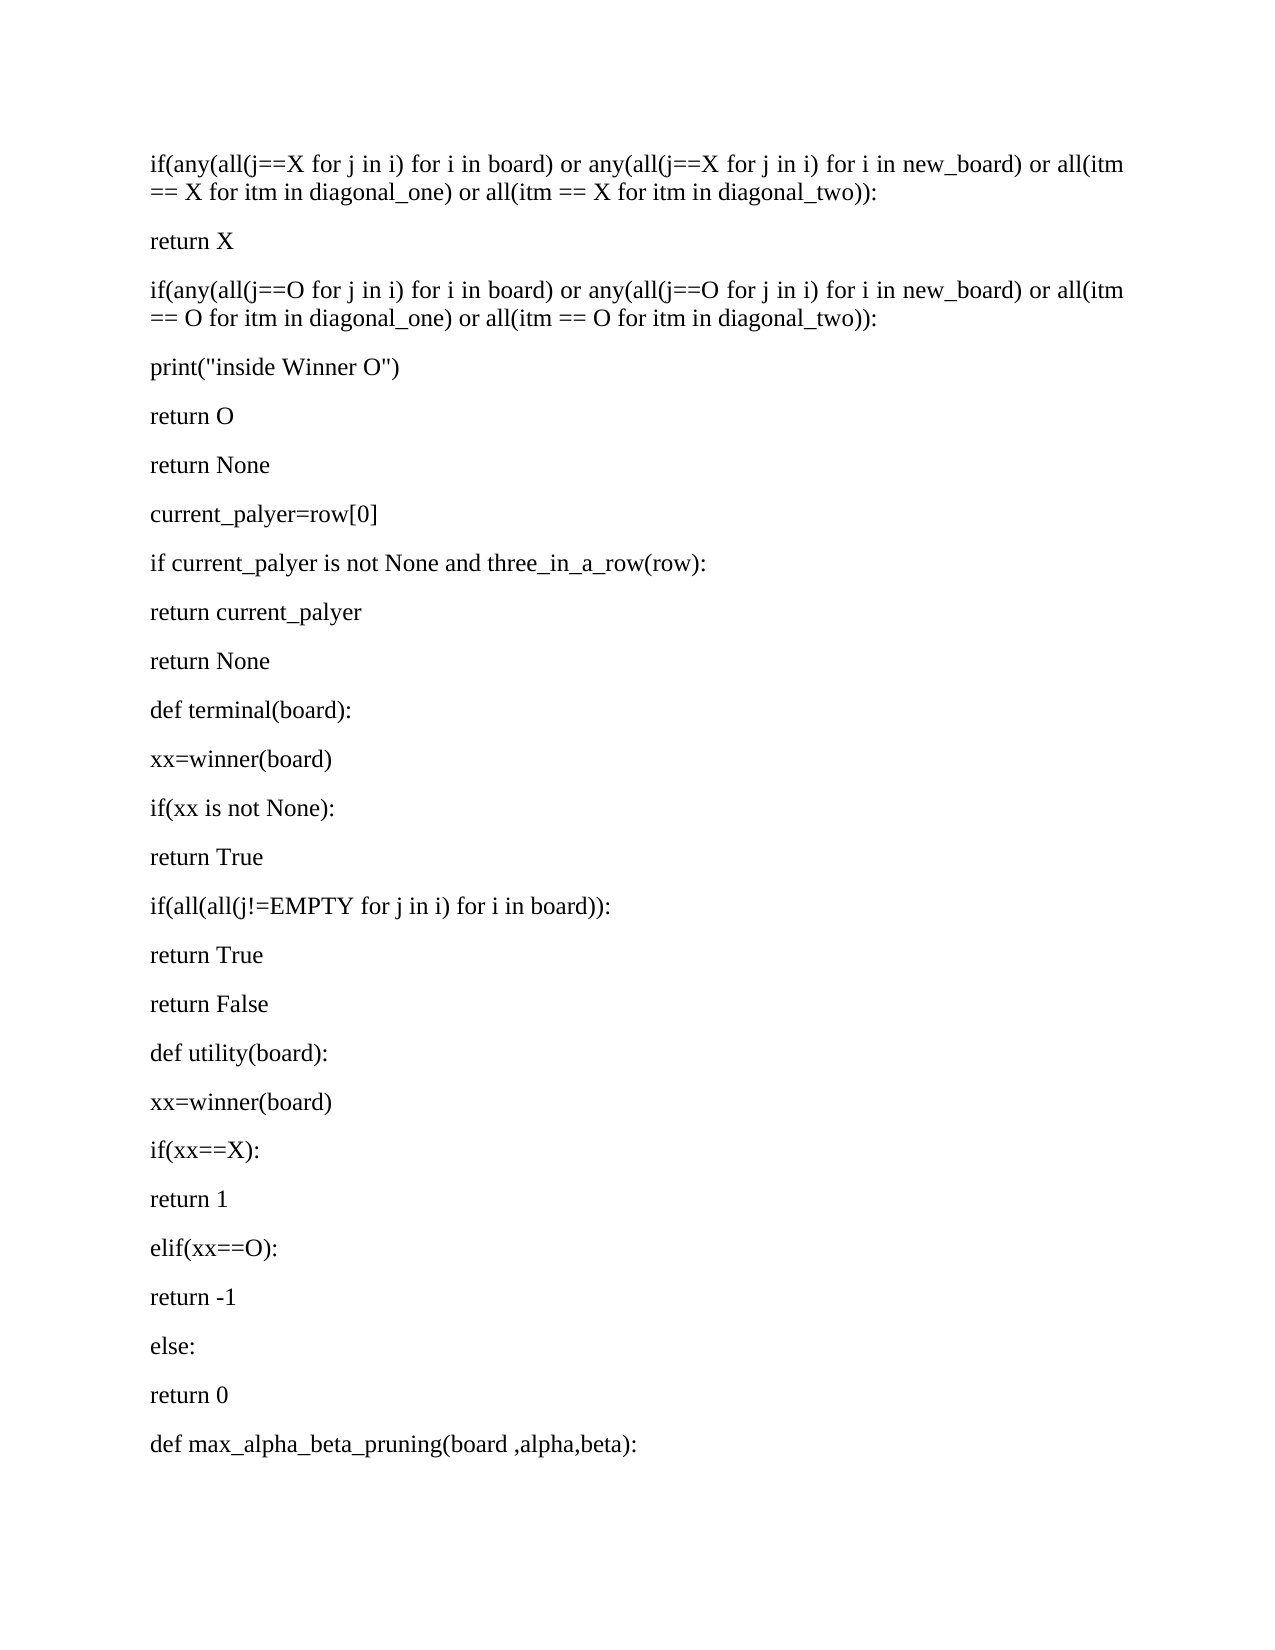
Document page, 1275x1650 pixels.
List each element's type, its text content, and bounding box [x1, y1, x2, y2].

text elif(xx==O): [150, 1234, 1125, 1262]
text return -1 [150, 1283, 1125, 1311]
text current_palyer=row[0] [150, 500, 1125, 528]
text return 0 [150, 1381, 1125, 1409]
text if(any(all(j==X for j in i) for i in board) or any(all(j==X for j in i) for i in new_board) or all(itm == X for itm in diagonal_one) or all(itm == X for itm in diagonal_two)): [150, 150, 1125, 206]
text xx=winner(board) [150, 1087, 1125, 1116]
text if current_palyer is not None and three_in_a_row(row): [150, 549, 1125, 577]
text return current_palyer [150, 598, 1125, 626]
text def max_alpha_beta_pruning(board ,alpha,beta): [150, 1430, 1125, 1458]
text if(all(all(j!=EMPTY for j in i) for i in board)): [150, 892, 1125, 920]
text xx=winner(board) [150, 745, 1125, 773]
text return True [150, 843, 1125, 871]
text def utility(board): [150, 1038, 1125, 1067]
text return None [150, 647, 1125, 675]
text return True [150, 941, 1125, 969]
text if(any(all(j==O for j in i) for i in board) or any(all(j==O for j in i) for i in new_board) or all(itm == O for itm in diagonal_one) or all(itm == O for itm in diagonal_two)): [150, 276, 1125, 332]
text return None [150, 451, 1125, 479]
text return X [150, 227, 1125, 255]
text return O [150, 402, 1125, 430]
text print("inside Winner O") [150, 353, 1125, 381]
text return False [150, 989, 1125, 1018]
text if(xx==X): [150, 1136, 1125, 1164]
text return 1 [150, 1185, 1125, 1213]
text if(xx is not None): [150, 794, 1125, 822]
text def terminal(board): [150, 696, 1125, 724]
text else: [150, 1332, 1125, 1360]
